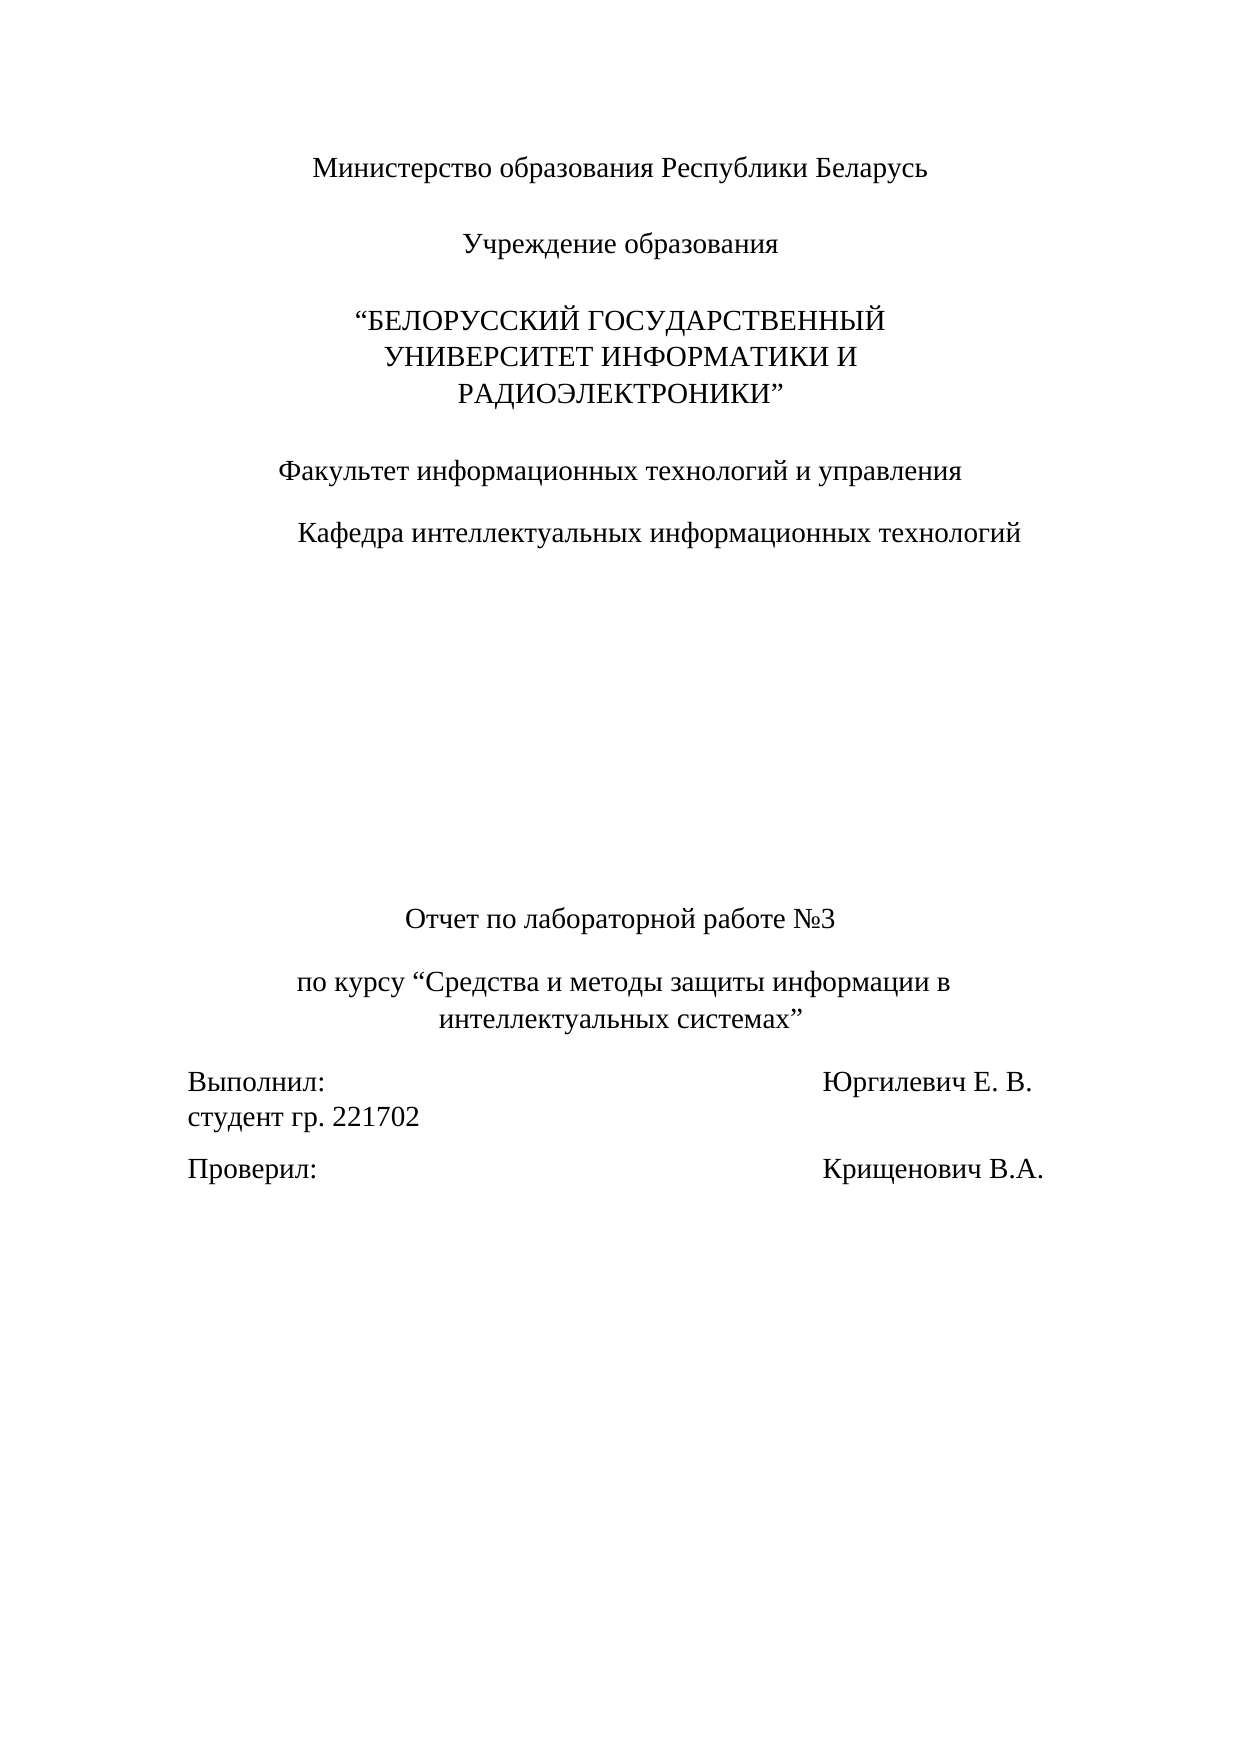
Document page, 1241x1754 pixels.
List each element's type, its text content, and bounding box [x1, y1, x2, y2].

text Отчет по лабораторной работе №3 [188, 901, 1053, 934]
table_header Выполнил: студент гр. 221702 [188, 1064, 822, 1135]
text “БЕЛОРУССКИЙ ГОСУДАРСТВЕННЫЙ УНИВЕРСИТЕТ ИНФОРМАТИКИ И РАДИОЭЛЕКТРОНИКИ” [263, 303, 978, 410]
table_cell Крищенович В.А. [823, 1135, 1065, 1187]
table_header Юргилевич Е. В. [823, 1064, 1065, 1135]
text Учреждение образования [263, 226, 978, 260]
text Факультет информационных технологий и управления [188, 453, 1053, 486]
text по курсу “Средства и методы защиты информации в интеллектуальных системах” [188, 964, 1053, 1034]
text Кафедра интеллектуальных информационных технологий [297, 516, 1053, 549]
table_cell Проверил: [188, 1135, 822, 1187]
text Министерство образования Республики Беларусь [263, 150, 978, 183]
